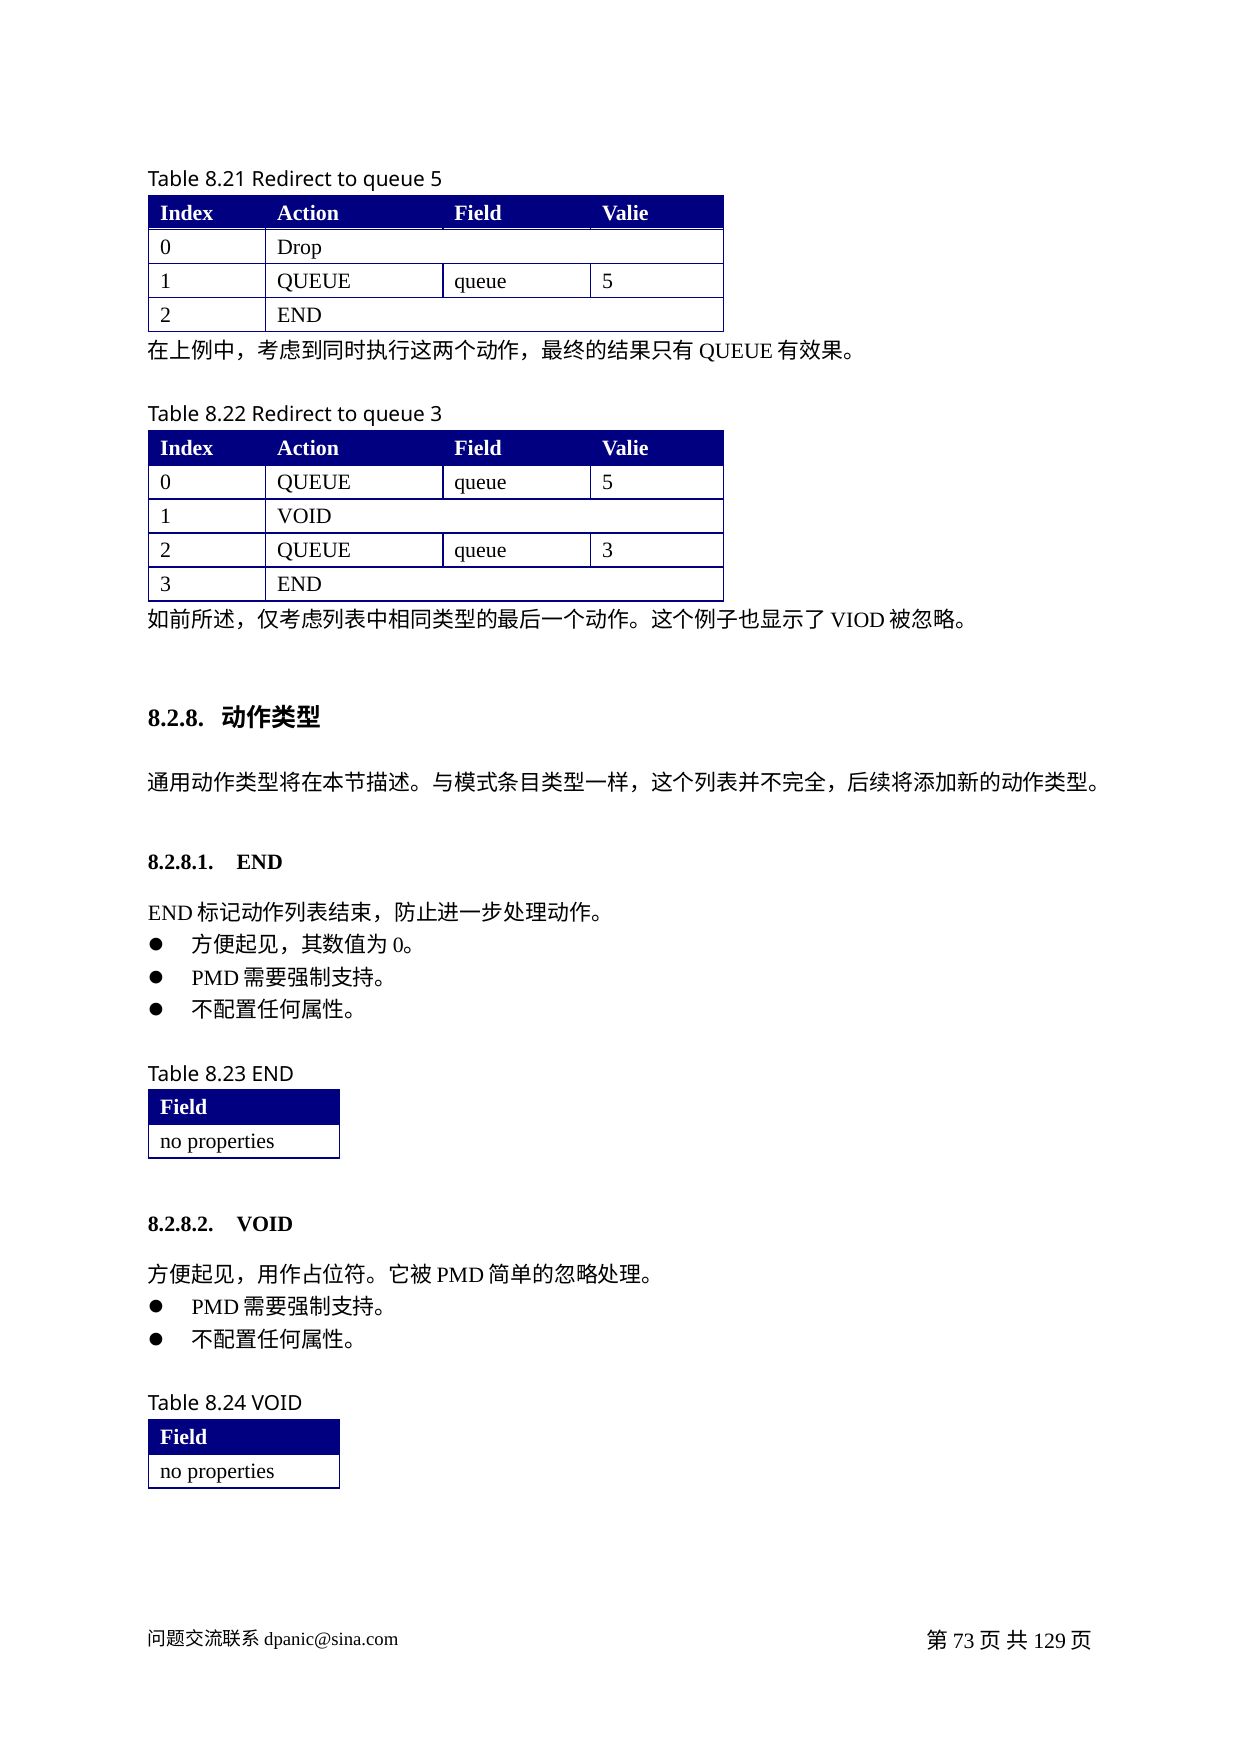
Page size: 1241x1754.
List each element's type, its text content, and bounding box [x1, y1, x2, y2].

table_cell 3 [591, 534, 723, 566]
text 在上例中，考虑到同时执行这两个动作，最终的结果只有QUEUE有效果。 [148, 332, 1092, 365]
table_cell 1 [149, 264, 265, 297]
table_cell END [266, 298, 723, 331]
table_header Index [149, 431, 265, 464]
table_cell queue [444, 534, 590, 566]
table_header Field [149, 1421, 339, 1453]
list PMD需要强制支持。 [148, 959, 1092, 992]
list 不配置任何属性。 [148, 1321, 1092, 1354]
table_header Action [266, 431, 442, 464]
table_header Field [444, 196, 590, 228]
table_cell 5 [591, 264, 723, 297]
table_cell END [266, 568, 723, 600]
subtitle 动作类型 [148, 683, 1092, 748]
table_cell QUEUE [266, 466, 442, 498]
table_cell 1 [149, 500, 265, 532]
table_cell queue [444, 264, 590, 297]
table_cell 5 [591, 466, 723, 498]
table_cell 0 [149, 230, 265, 263]
text 如前所述，仅考虑列表中相同类型的最后一个动作。这个例子也显示了VIOD被忽略。 [148, 602, 1092, 634]
table_cell QUEUE [266, 534, 442, 566]
table_cell queue [444, 466, 590, 498]
text END标记动作列表结束，防止进一步处理动作。 [148, 894, 1092, 927]
table_header Index [149, 196, 265, 228]
subtitle VOID [148, 1208, 1092, 1240]
list 不配置任何属性。 [148, 992, 1092, 1024]
list 方便起见，其数值为0。 [148, 927, 1092, 959]
table_cell QUEUE [266, 264, 442, 297]
table_cell 0 [149, 466, 265, 498]
table_header Field [444, 431, 590, 464]
table_cell Drop [266, 230, 723, 263]
table_header Action [266, 196, 442, 228]
table_header Valie [591, 196, 723, 228]
table_cell no properties [149, 1455, 339, 1487]
text 通用动作类型将在本节描述。与模式条目类型一样，这个列表并不完全，后续将添加新的动作类型。 [148, 764, 1092, 797]
table_header Field [149, 1091, 339, 1123]
table_cell 3 [149, 568, 265, 600]
list PMD需要强制支持。 [148, 1289, 1092, 1321]
text 方便起见，用作占位符。它被PMD简单的忽略处理。 [148, 1256, 1092, 1289]
table_cell no properties [149, 1125, 339, 1157]
table_cell 2 [149, 534, 265, 566]
table_cell VOID [266, 500, 723, 532]
subtitle END [148, 845, 1092, 878]
table_header Valie [591, 431, 723, 464]
table_cell 2 [149, 298, 265, 331]
